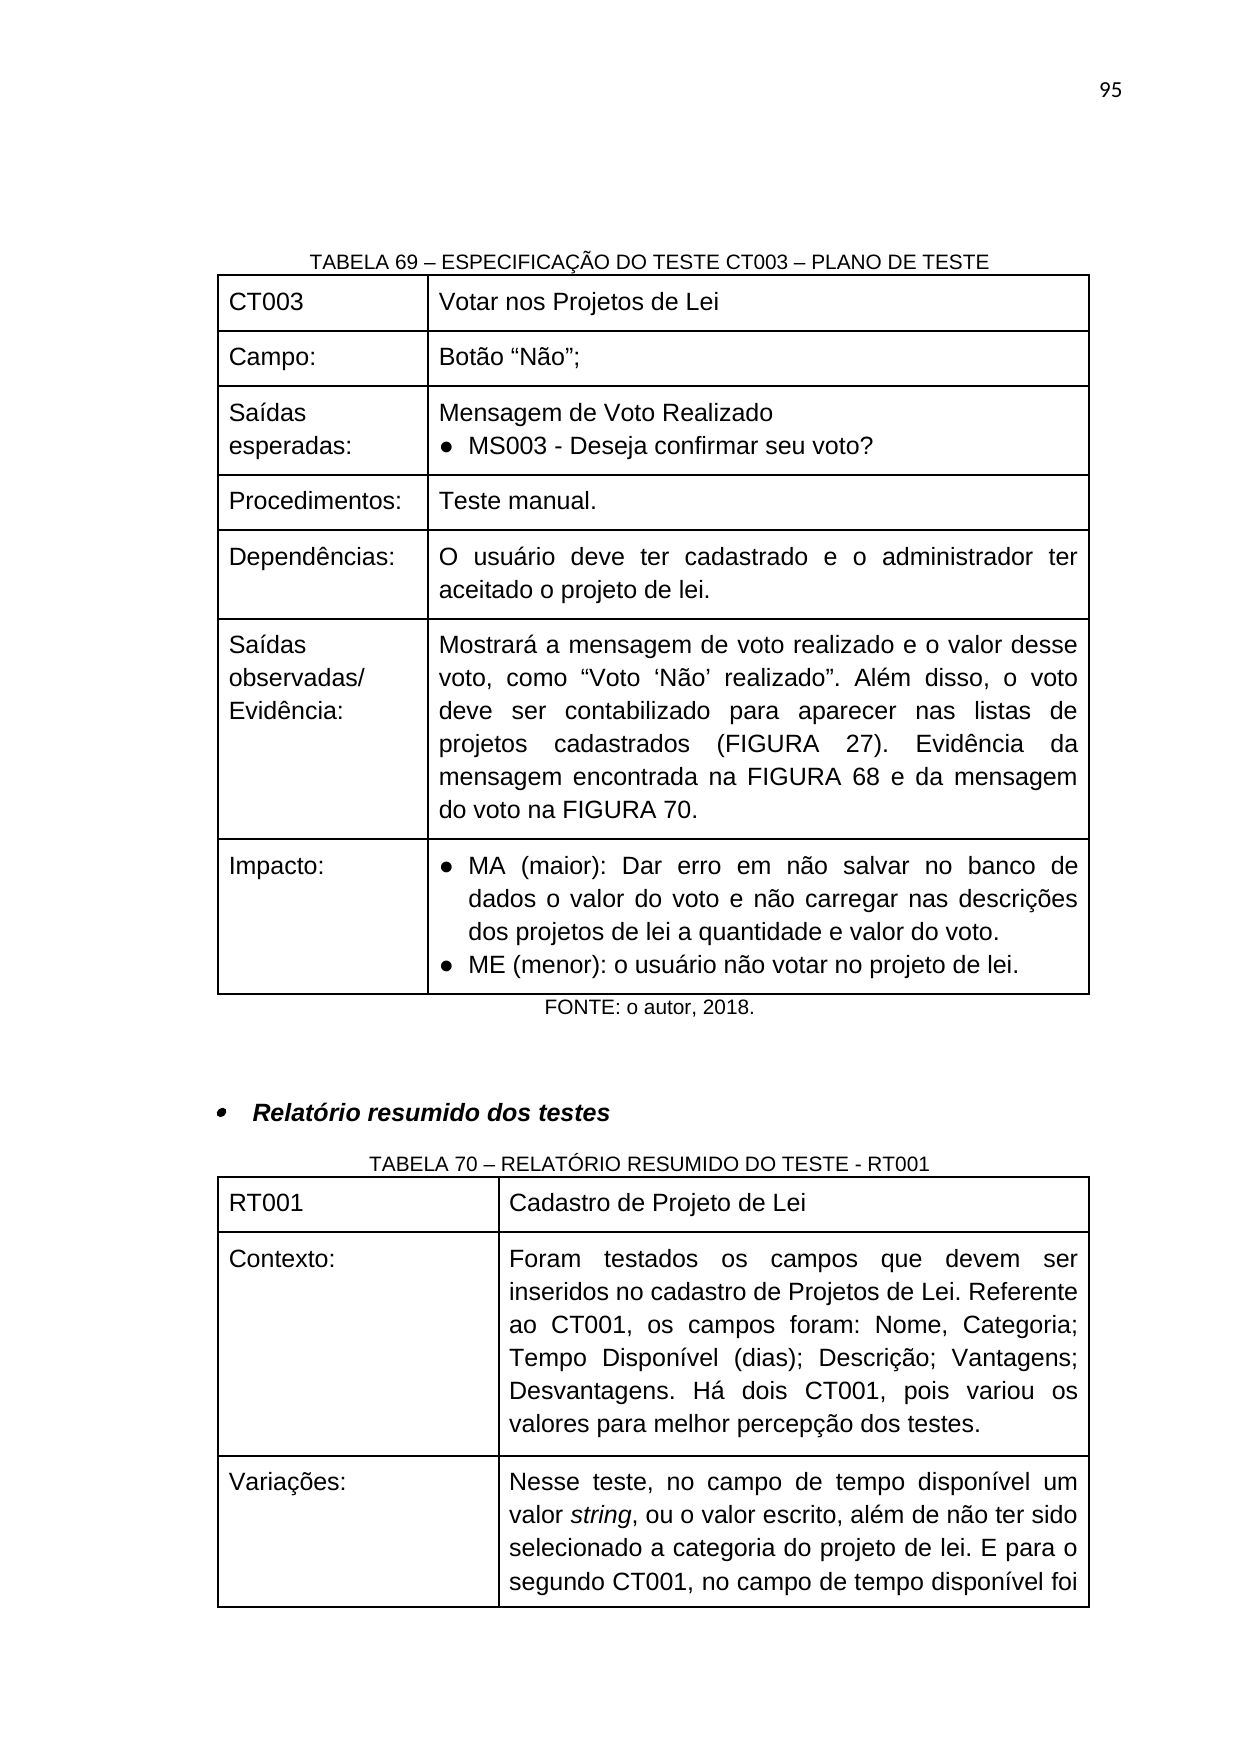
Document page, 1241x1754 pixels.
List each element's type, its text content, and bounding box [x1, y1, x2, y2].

table_header Votar nos Projetos de Lei [429, 276, 1088, 329]
table_cell Impacto: [219, 840, 427, 993]
table_cell Foram testados os campos que devem ser inseridos no cadastro de Projetos de Lei. Referente ao CT001, os campos foram: Nome, Categoria; Tempo Disponível (dias); Descrição; Vantagens; Desvantagens. Há dois CT001, pois variou os valores para melhor percepção dos testes. [500, 1233, 1088, 1455]
table_cell Dependências: [219, 531, 427, 618]
table_cell Mostrará a mensagem de voto realizado e o valor desse voto, como “Voto ‘Não’ realizado”. Além disso, o voto deve ser contabilizado para aparecer nas listas de projetos cadastrados (FIGURA 27). Evidência da mensagem encontrada na FIGURA 68 e da mensagem do voto na FIGURA 70. [429, 620, 1088, 838]
text FONTE: o autor, 2018. [177, 995, 1122, 1019]
text TABELA 69 – ESPECIFICAÇÃO DO TESTE CT003 – PLANO DE TESTE [177, 250, 1122, 274]
table_cell MA (maior): Dar erro em não salvar no banco de dados o valor do voto e não carregar nas descrições dos projetos de lei a quantidade e valor do voto. ME (menor): o usuário não votar no projeto de lei. [429, 840, 1088, 993]
table_cell O usuário deve ter cadastrado e o administrador ter aceitado o projeto de lei. [429, 531, 1088, 618]
table_header CT003 [219, 276, 427, 329]
table_cell Mensagem de Voto Realizado MS003 - Deseja confirmar seu voto? [429, 387, 1088, 474]
table_header RT001 [219, 1178, 498, 1231]
table_cell Saídas esperadas: [219, 387, 427, 474]
table_cell Botão “Não”; [429, 332, 1088, 385]
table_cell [500, 1457, 1088, 1606]
table_cell Campo: [219, 332, 427, 385]
text TABELA 70 – RELATÓRIO RESUMIDO DO TESTE - RT001 [177, 1152, 1122, 1176]
table_cell Saídas observadas/ Evidência: [219, 620, 427, 838]
list Relatório resumido dos testes [215, 1098, 1122, 1127]
table_cell Teste manual. [429, 476, 1088, 529]
table_cell Variações: [219, 1457, 498, 1606]
table_header Cadastro de Projeto de Lei [500, 1178, 1088, 1231]
table_cell Procedimentos: [219, 476, 427, 529]
table_cell Contexto: [219, 1233, 498, 1455]
